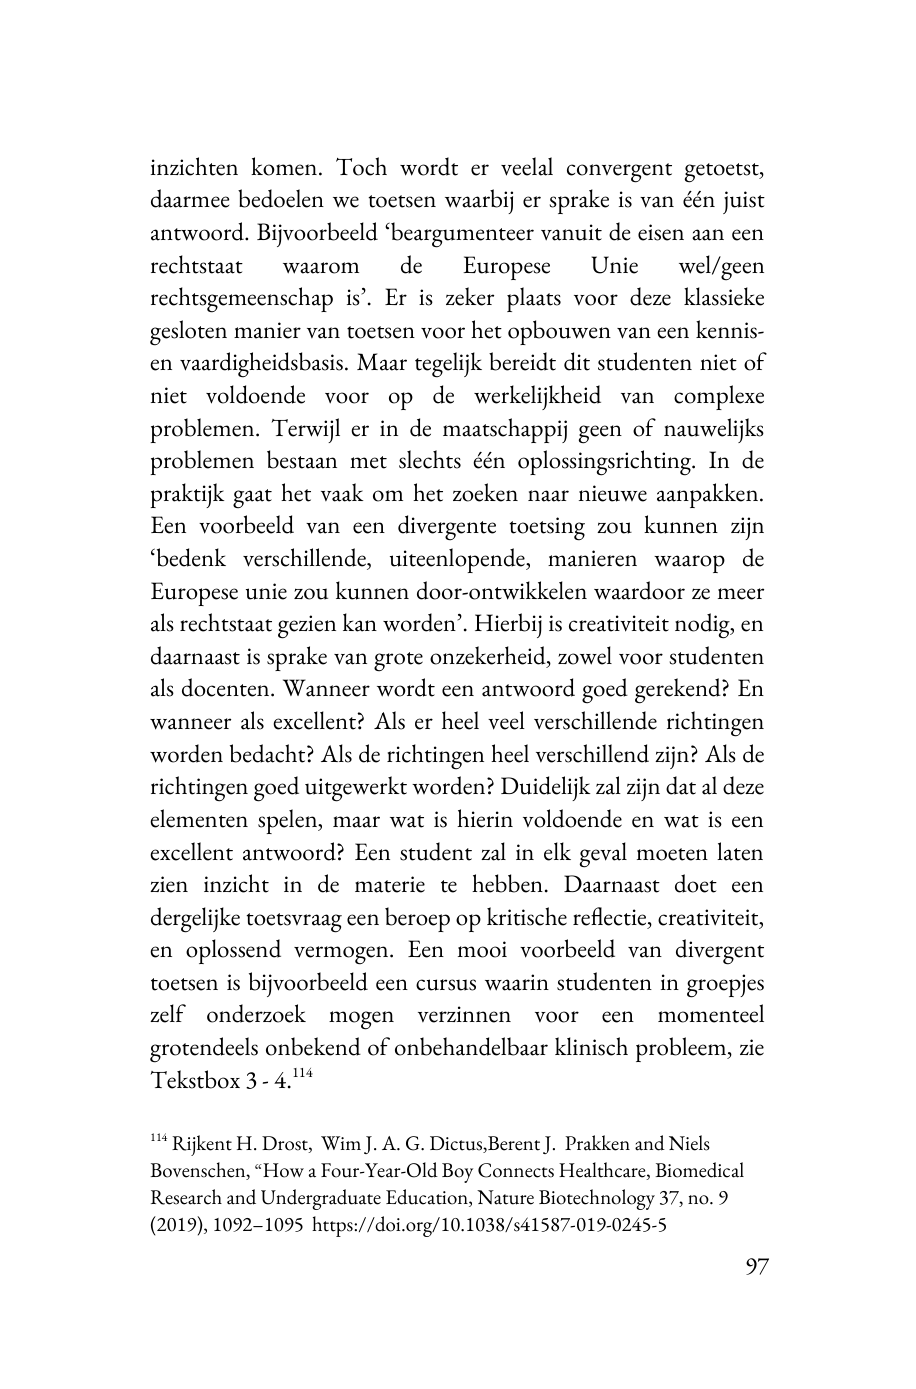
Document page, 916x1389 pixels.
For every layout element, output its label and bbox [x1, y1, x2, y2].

text [150, 150, 766, 1096]
